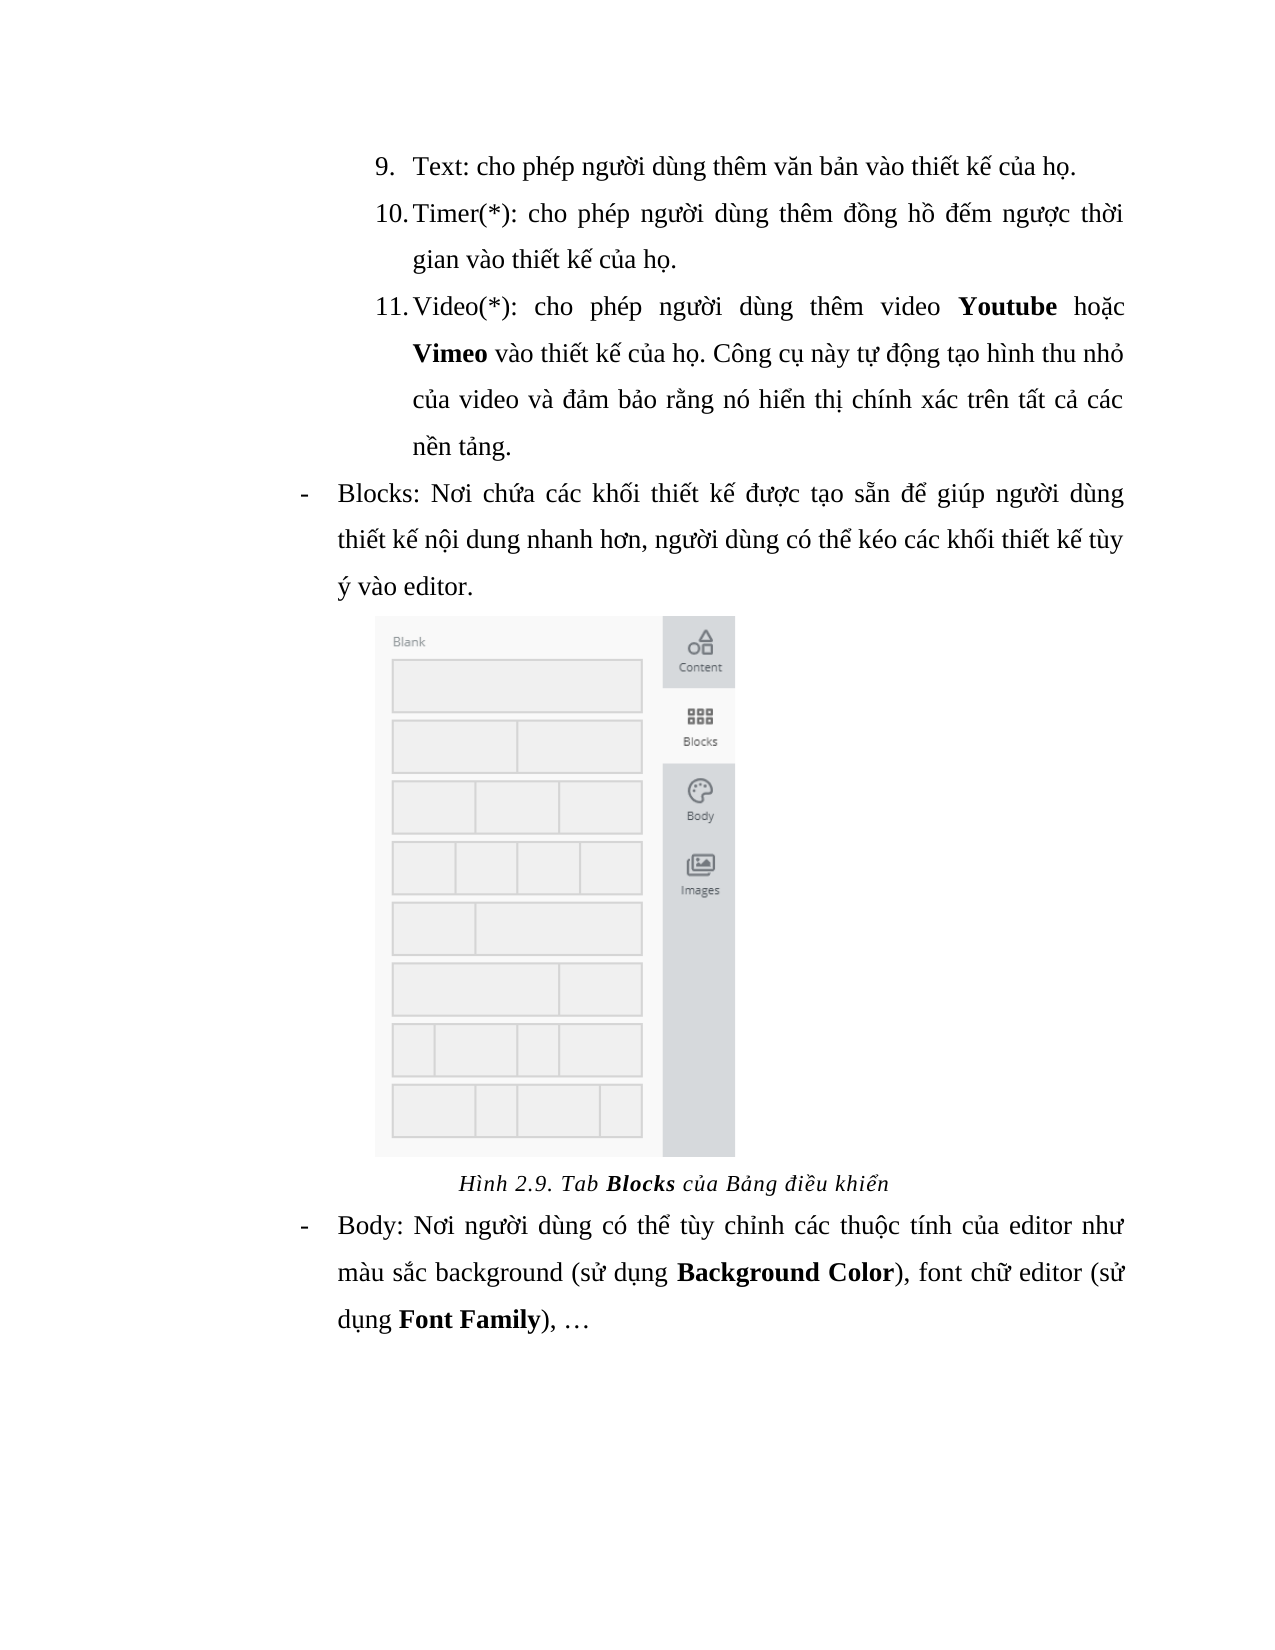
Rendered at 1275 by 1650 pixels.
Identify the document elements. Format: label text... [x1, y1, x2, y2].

picture [375, 616, 736, 1157]
list Text: cho phép người dùng thêm văn bản vào thiết kế của họ. [375, 150, 1125, 181]
list Video(*): cho phép người dùng thêm video Youtube hoặc Vimeo vào thiết kế của họ. Công cụ này tự động tạo hình thu nhỏ của video và đảm bảo rằng nó hiển thị chính xác trên tất cả các nền tảng. [375, 290, 1125, 461]
list Blocks: Nơi chứa các khối thiết kế được tạo sẵn để giúp người dùng thiết kế nội dung nhanh hơn, người dùng có thể kéo các khối thiết kế tùy ý vào editor. [300, 477, 1125, 601]
list Body: Nơi người dùng có thể tùy chỉnh các thuộc tính của editor như màu sắc background (sử dụng Background Color), font chữ editor (sử dụng Font Family), … [300, 1209, 1125, 1334]
list Timer(*): cho phép người dùng thêm đồng hồ đếm ngược thời gian vào thiết kế của họ. [375, 197, 1125, 274]
